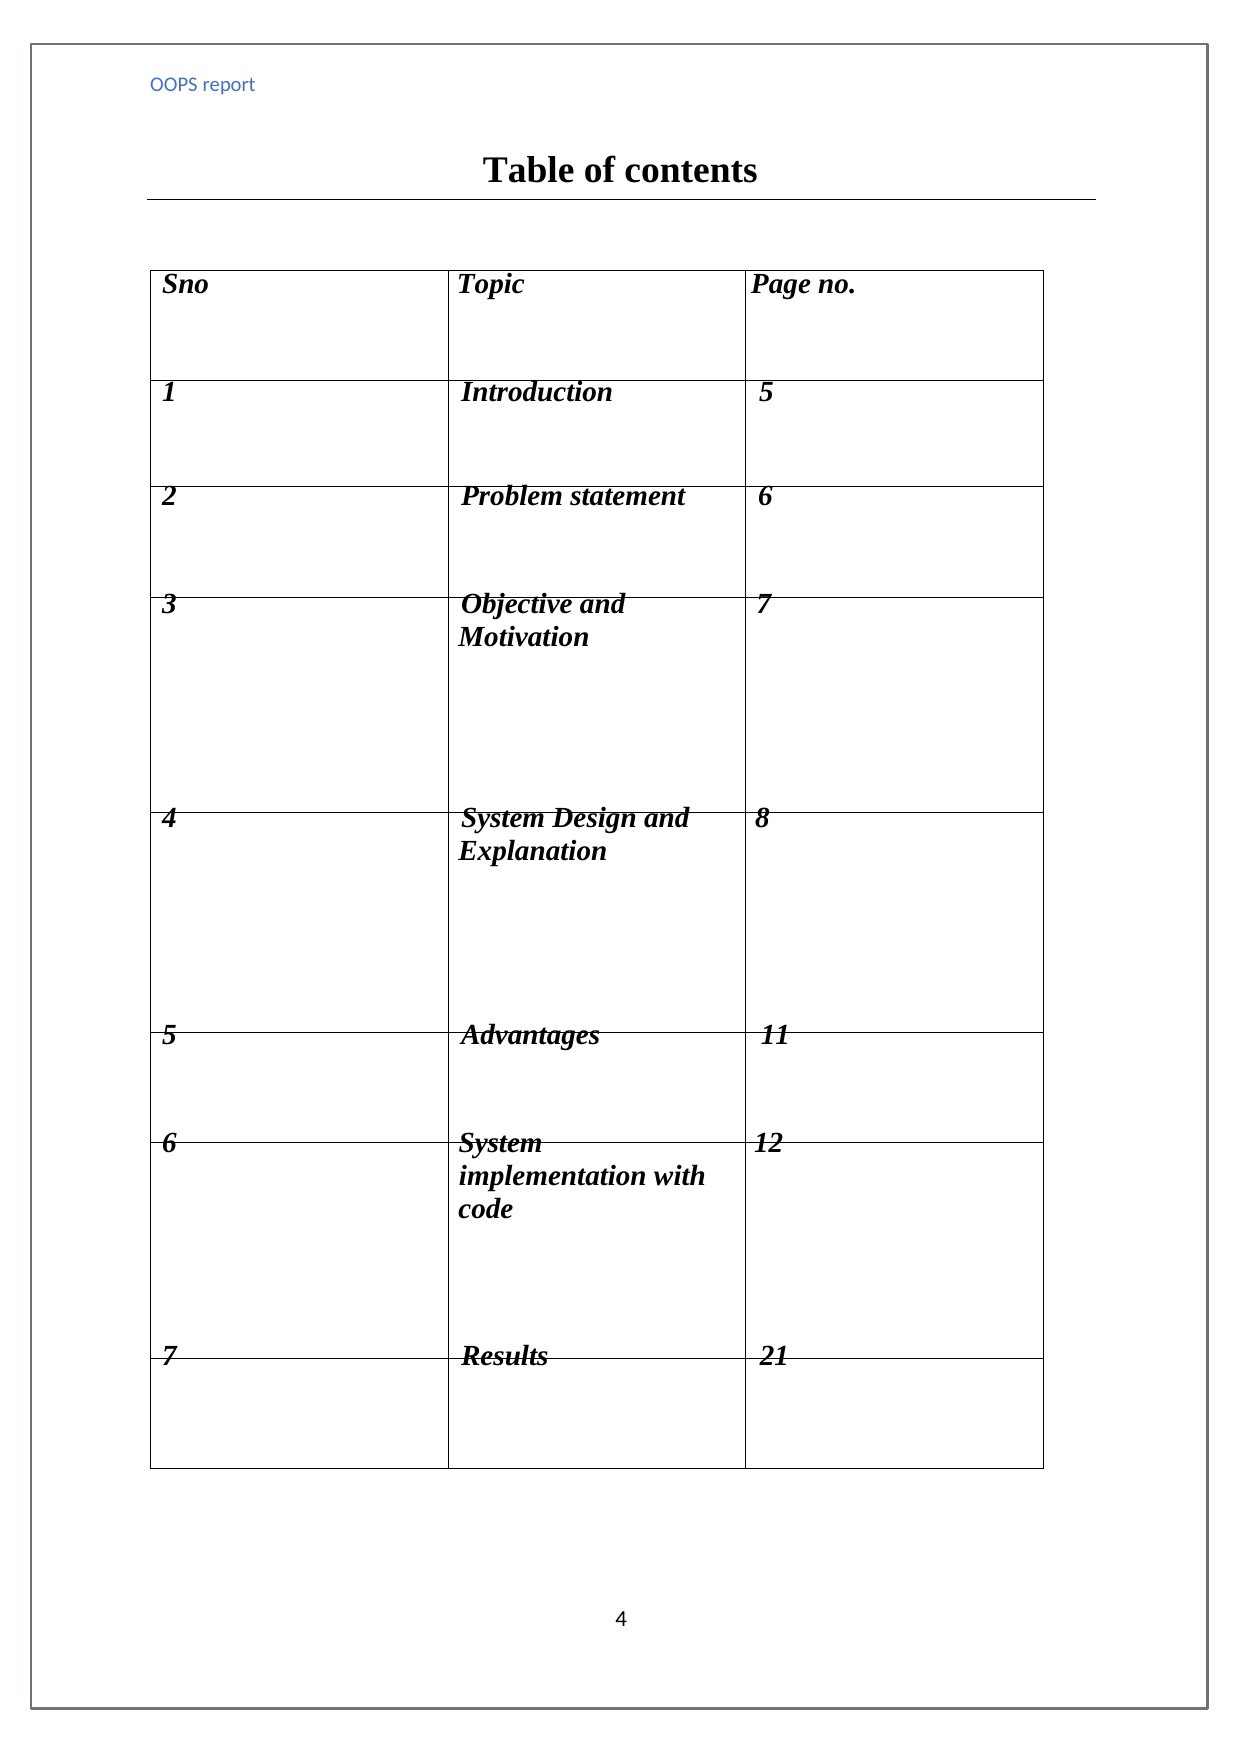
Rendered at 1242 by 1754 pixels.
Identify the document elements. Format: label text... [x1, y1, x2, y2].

text code [454, 1192, 519, 1223]
text 2 Problem statement 6 [162, 479, 1067, 511]
text Sno Topic Page no. [162, 268, 1067, 299]
text OOPS report [150, 72, 1067, 97]
text 1 Introduction 5 [162, 375, 1067, 406]
text 4 System Design and 8 [162, 800, 1067, 834]
text Table of contents [483, 148, 1067, 190]
text 5 Advantages 11 [162, 1018, 1067, 1049]
text 4 [611, 1604, 631, 1632]
text 7 Results 21 [162, 1339, 1067, 1370]
text 6 System 12 implementation with [162, 1126, 791, 1192]
text 3 Objective and 7 [162, 587, 1067, 620]
text Explanation [454, 834, 614, 865]
text Motivation [454, 620, 596, 651]
